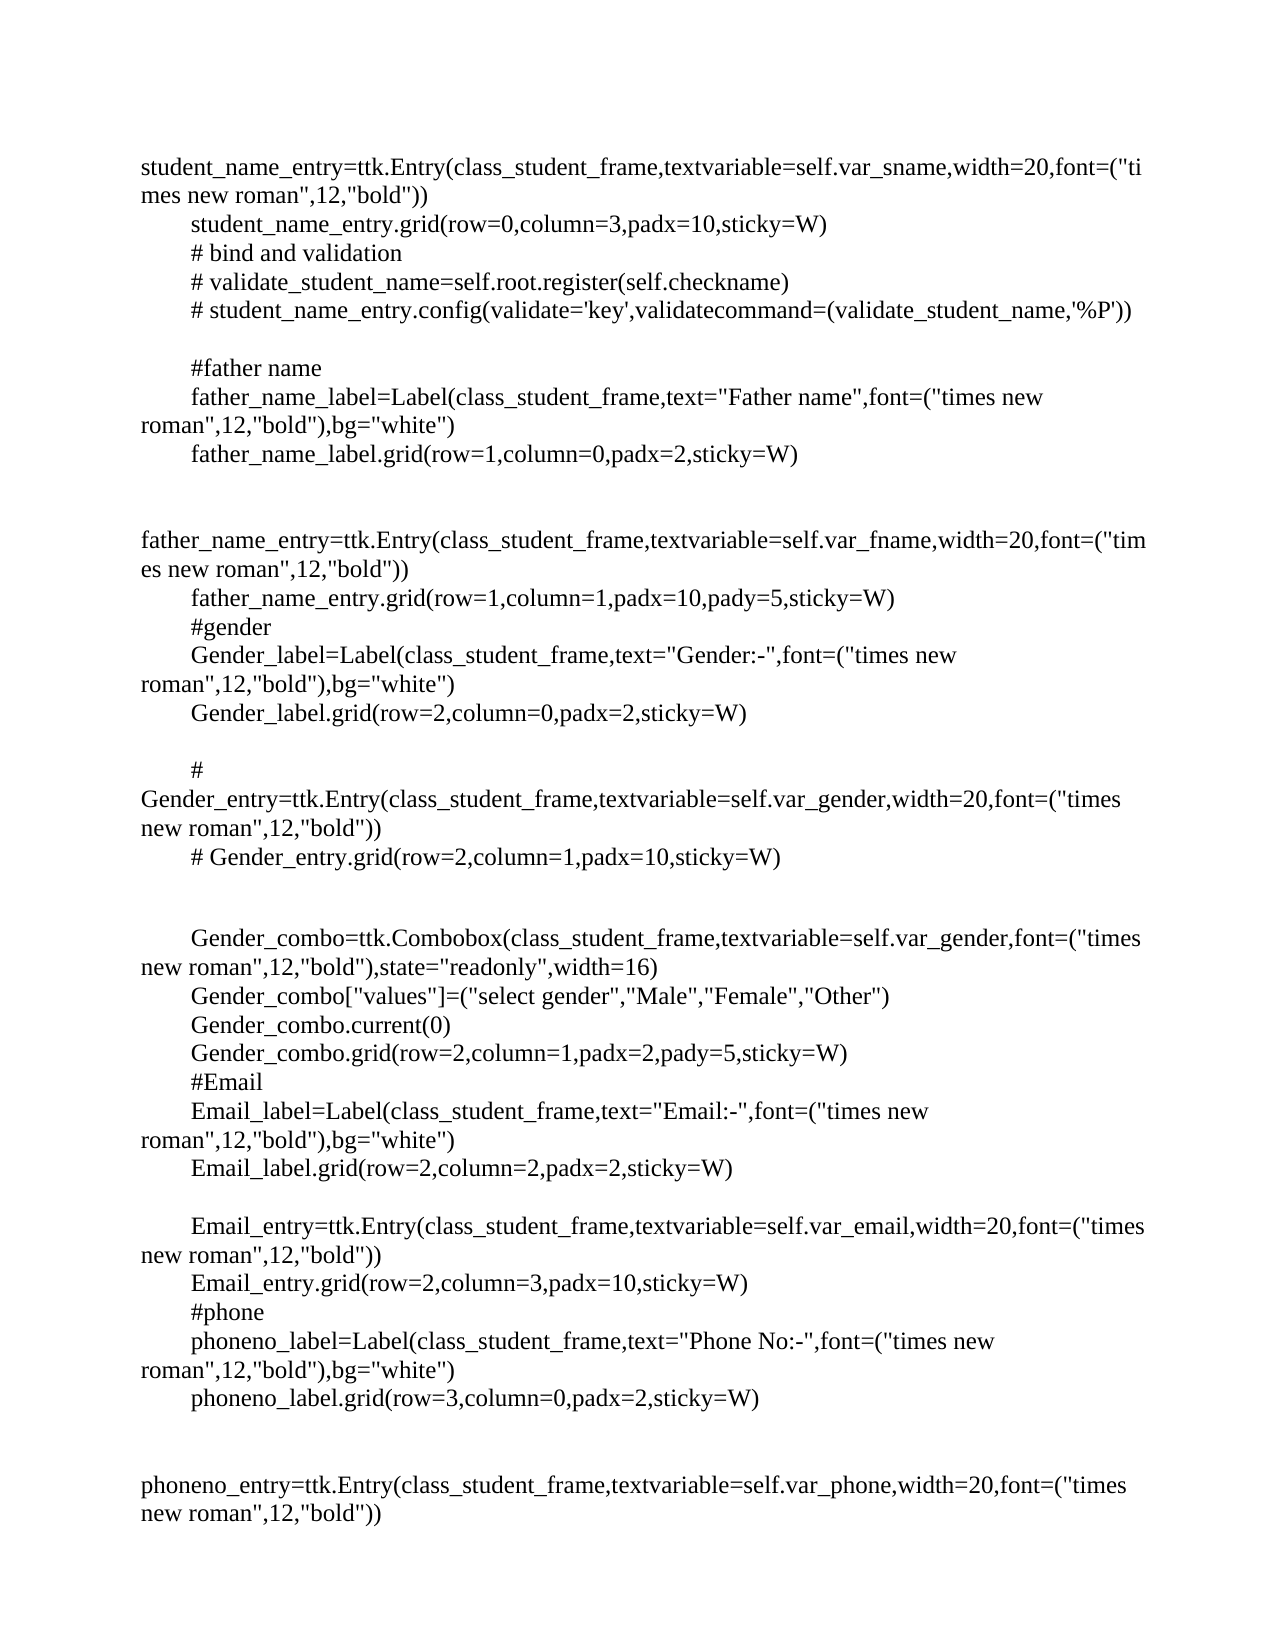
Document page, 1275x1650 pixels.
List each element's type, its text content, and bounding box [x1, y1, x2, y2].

text phoneno_label=Label(class_student_frame,text="Phone No:-",font=("times new roman",12,"bold"),bg="white") [141, 1326, 1153, 1383]
text Gender_combo.grid(row=2,column=1,padx=2,pady=5,sticky=W) [141, 1038, 1153, 1067]
text father_name_entry=ttk.Entry(class_student_frame,textvariable=self.var_fname,width=20,font=("times new roman",12,"bold")) [141, 497, 1153, 583]
text # bind and validation [141, 238, 1153, 267]
text # Gender_entry=ttk.Entry(class_student_frame,textvariable=self.var_gender,width=20,font=("times new roman",12,"bold")) [141, 756, 1153, 842]
text # student_name_entry.config(validate='key',validatecommand=(validate_student_name,'%P')) [141, 296, 1153, 324]
text student_name_entry.grid(row=0,column=3,padx=10,sticky=W) [141, 209, 1153, 238]
text student_name_entry=ttk.Entry(class_student_frame,textvariable=self.var_sname,width=20,font=("times new roman",12,"bold")) [141, 123, 1153, 209]
text Email_label=Label(class_student_frame,text="Email:-",font=("times new roman",12,"bold"),bg="white") [141, 1096, 1153, 1153]
text Gender_combo.current(0) [141, 1010, 1153, 1038]
text #phone [141, 1297, 1153, 1326]
text Gender_label.grid(row=2,column=0,padx=2,sticky=W) [141, 698, 1153, 727]
text # validate_student_name=self.root.register(self.checkname) [141, 267, 1153, 296]
text father_name_label=Label(class_student_frame,text="Father name",font=("times new roman",12,"bold"),bg="white") [141, 382, 1153, 439]
text # Gender_entry.grid(row=2,column=1,padx=10,sticky=W) [141, 842, 1153, 871]
text Gender_combo=ttk.Combobox(class_student_frame,textvariable=self.var_gender,font=("times new roman",12,"bold"),state="readonly",width=16) [141, 923, 1153, 981]
text father_name_label.grid(row=1,column=0,padx=2,sticky=W) [141, 439, 1153, 468]
text Email_entry.grid(row=2,column=3,padx=10,sticky=W) [141, 1268, 1153, 1297]
text phoneno_entry=ttk.Entry(class_student_frame,textvariable=self.var_phone,width=20,font=("times new roman",12,"bold")) [141, 1441, 1153, 1527]
text Email_label.grid(row=2,column=2,padx=2,sticky=W) [141, 1153, 1153, 1182]
text #father name [141, 353, 1153, 382]
text phoneno_label.grid(row=3,column=0,padx=2,sticky=W) [141, 1383, 1153, 1412]
text #gender [141, 612, 1153, 641]
text #Email [141, 1067, 1153, 1096]
text father_name_entry.grid(row=1,column=1,padx=10,pady=5,sticky=W) [141, 583, 1153, 612]
text Gender_combo["values"]=("select gender","Male","Female","Other") [141, 981, 1153, 1010]
text Gender_label=Label(class_student_frame,text="Gender:-",font=("times new roman",12,"bold"),bg="white") [141, 641, 1153, 698]
text Email_entry=ttk.Entry(class_student_frame,textvariable=self.var_email,width=20,font=("times new roman",12,"bold")) [141, 1211, 1153, 1268]
